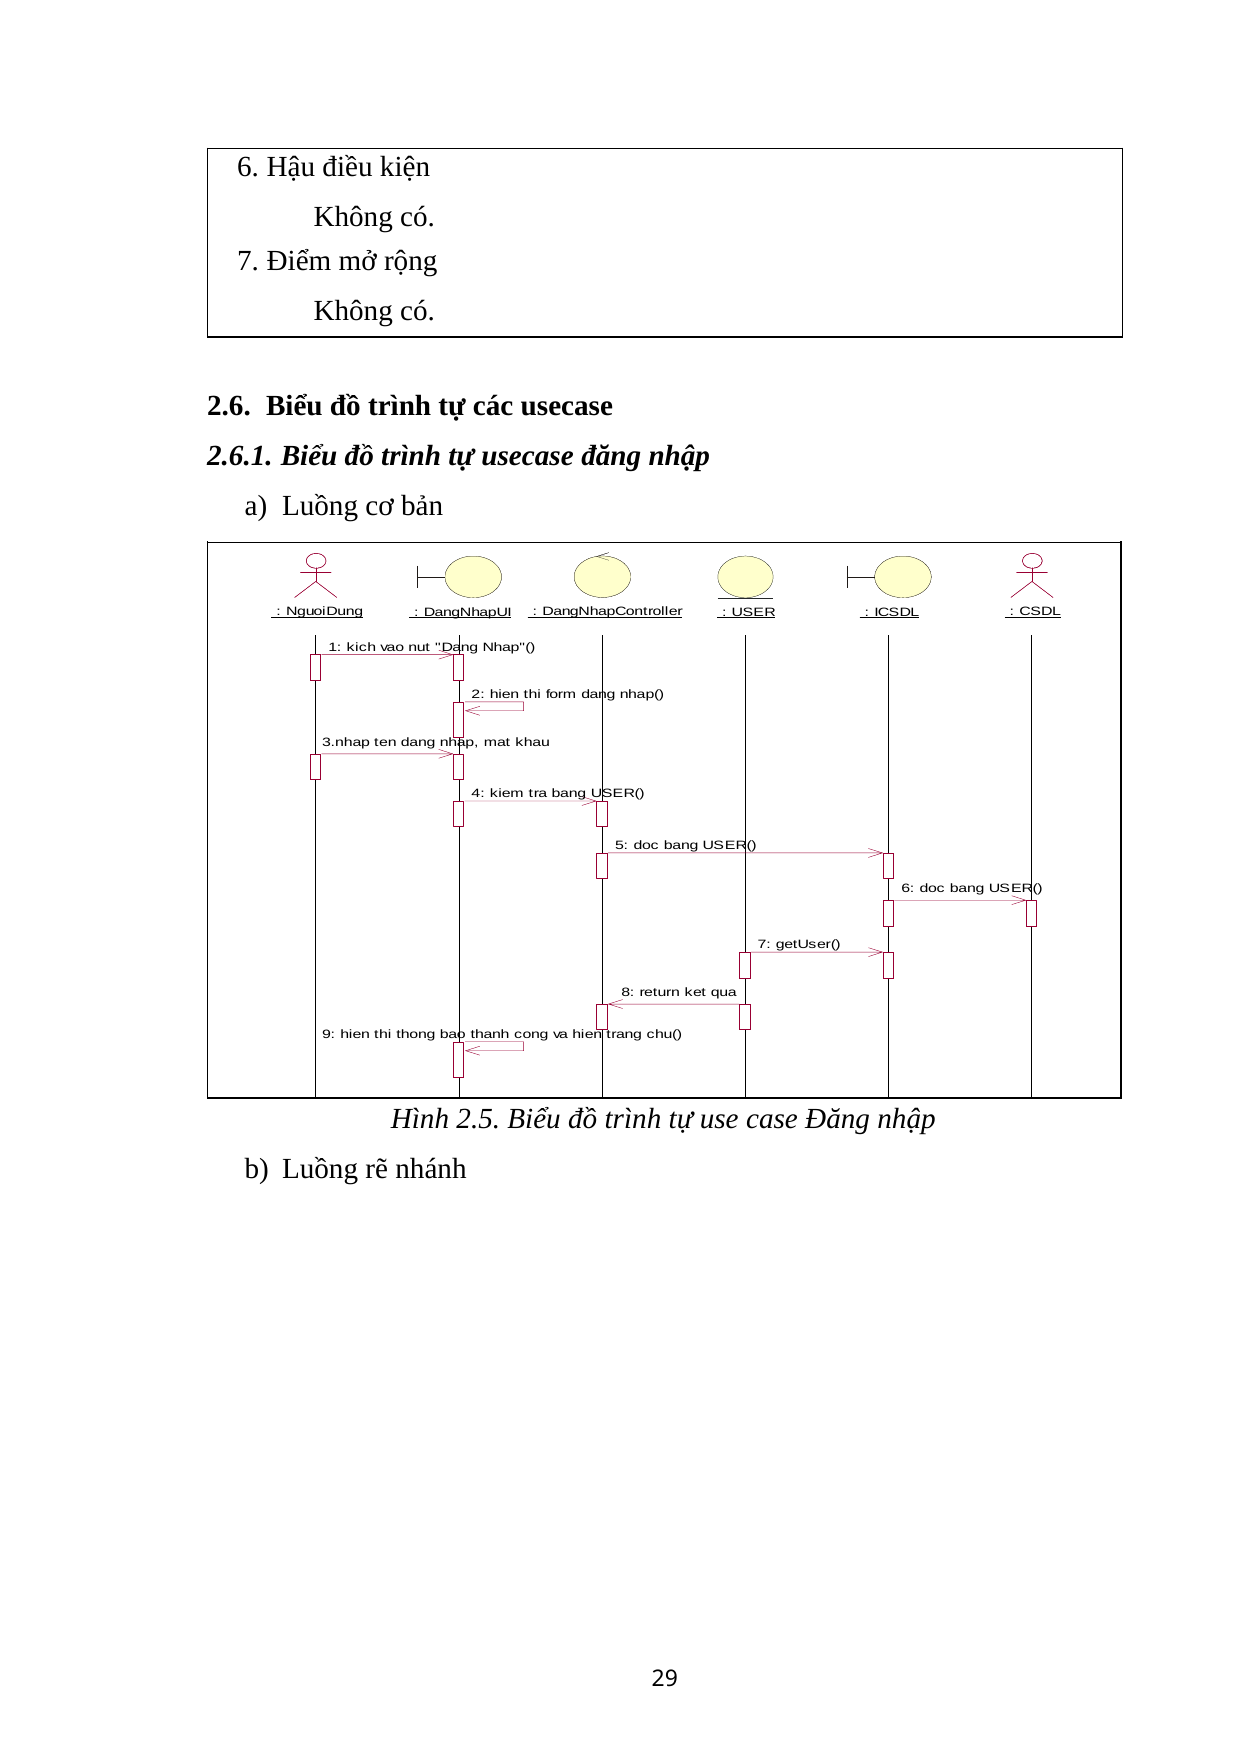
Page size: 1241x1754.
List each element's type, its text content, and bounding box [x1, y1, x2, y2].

text Hình 2.5. Biểu đồ trình tự use case Đăng nhập [207, 1101, 1122, 1135]
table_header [208, 149, 1122, 336]
list Luồng cơ bản [244, 488, 1122, 522]
list Luồng rẽ nhánh [244, 1152, 1122, 1185]
subtitle Biểu đồ trình tự usecase đăng nhập [207, 438, 1122, 472]
subtitle Biểu đồ trình tự các usecase [207, 388, 1122, 421]
